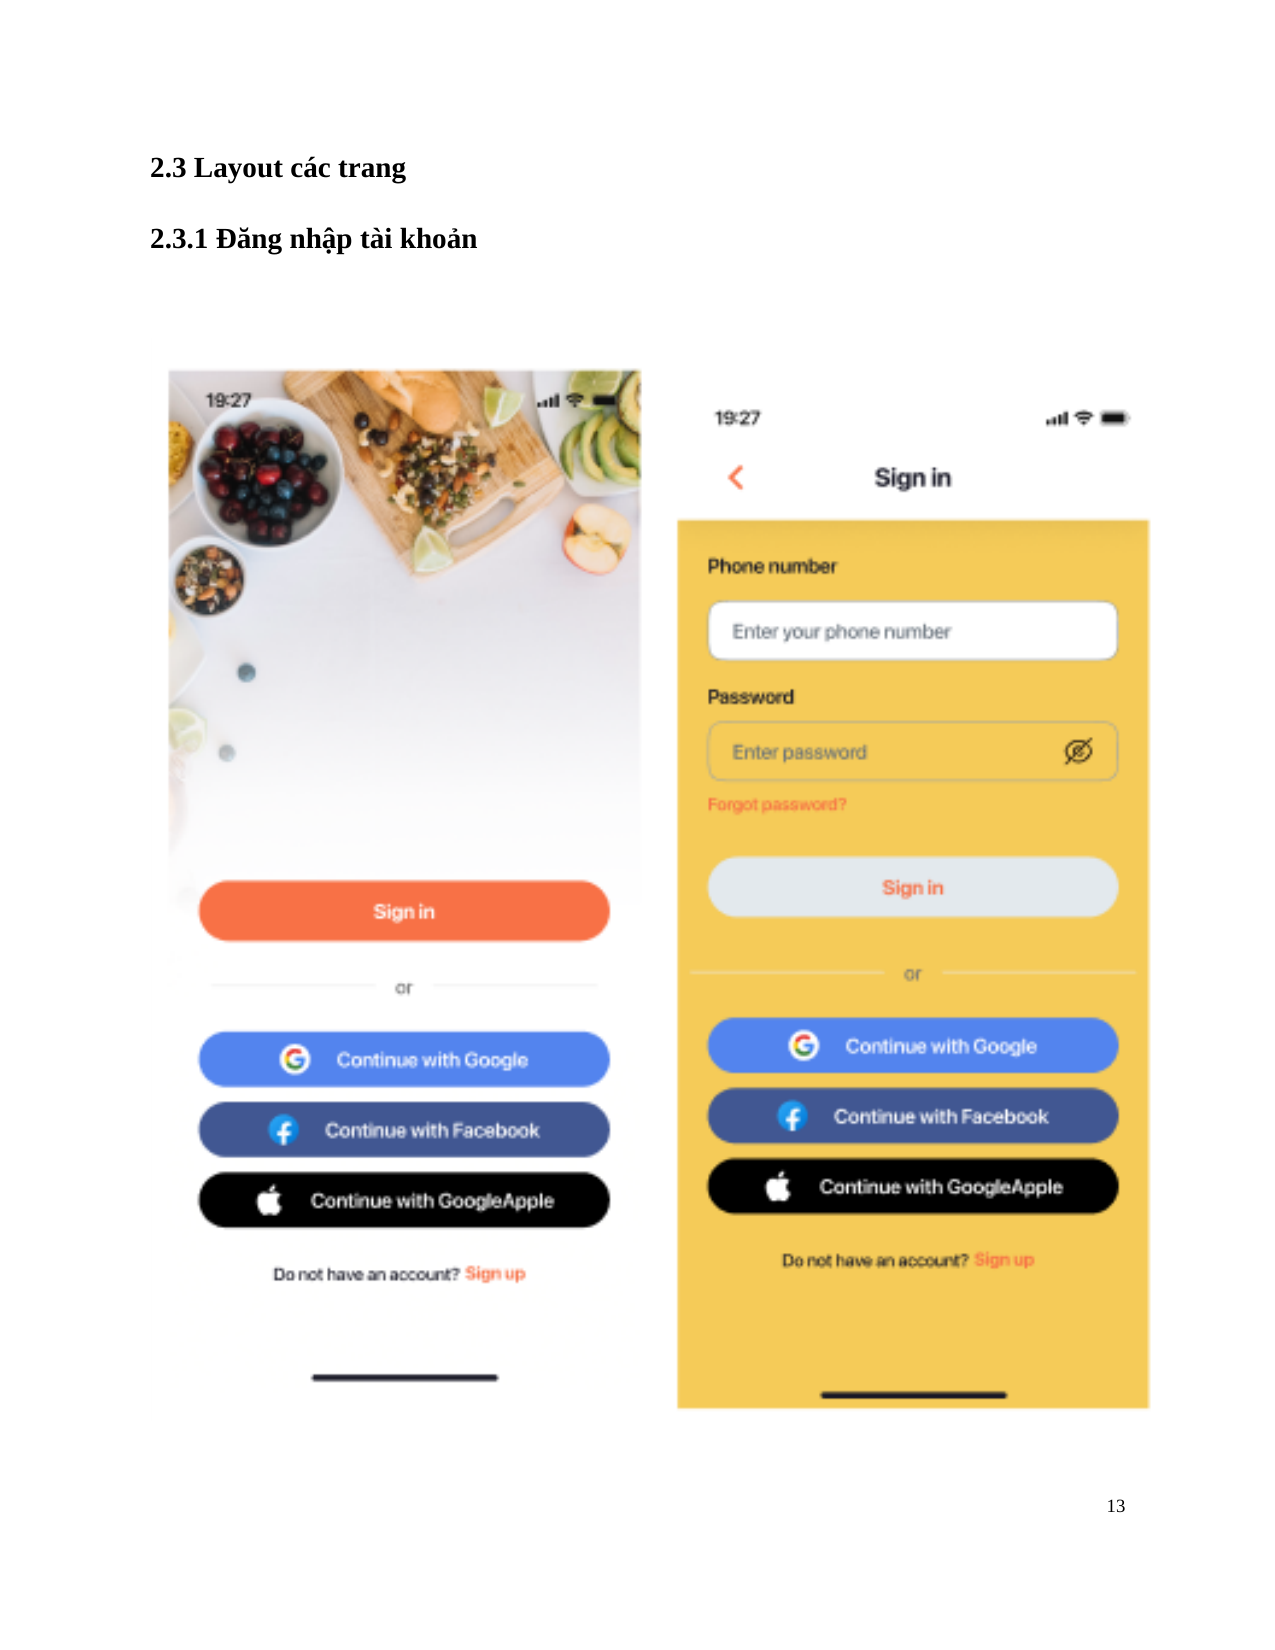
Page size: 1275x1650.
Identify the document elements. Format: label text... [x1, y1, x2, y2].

subtitle 2.3 Layout các trang [150, 150, 1125, 183]
subtitle 2.3.1 Đăng nhập tài khoản [150, 221, 1125, 255]
picture [150, 338, 1158, 1421]
